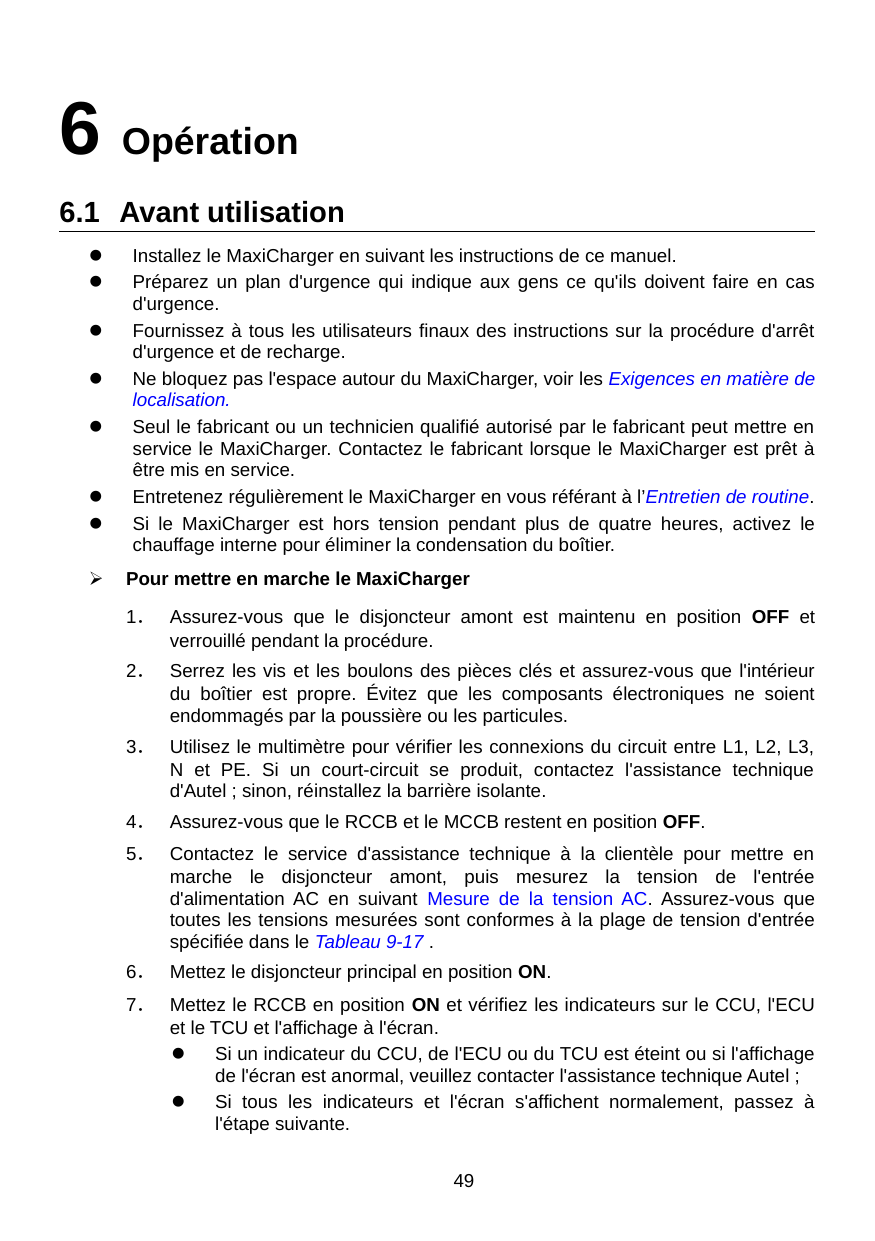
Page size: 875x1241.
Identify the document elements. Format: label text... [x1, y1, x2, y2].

subtitle Opération [59, 84, 815, 170]
list Si tous les indicateurs et l'écran s'affichent normalement, passez à l'étape suivante. [171, 1091, 815, 1134]
list Mettez le RCCB en position ON et vérifiez les indicateurs sur le CCU, l'ECU et le TCU et l'affichage à l'écran. [126, 989, 815, 1038]
list Si un indicateur du CCU, de l'ECU ou du TCU est éteint ou si l'affichage de l'écran est anormal, veuillez contacter l'assistance technique Autel ; [171, 1043, 815, 1086]
list Ne bloquez pas l'espace autour du MaxiCharger, voir les Exigences en matière de localisation. [89, 368, 815, 411]
subtitle Avant utilisation [59, 195, 815, 231]
list Utilisez le multimètre pour vérifier les connexions du circuit entre L1, L2, L3, N et PE. Si un court-circuit se produit, contactez l'assistance technique d'Autel ; sinon, réinstallez la barrière isolante. [126, 731, 815, 802]
list Assurez-vous que le disjoncteur amont est maintenu en position OFF et verrouillé pendant la procédure. [126, 602, 815, 651]
list Si le MaxiCharger est hors tension pendant plus de quatre heures, activez le chauffage interne pour éliminer la condensation du boîtier. [89, 512, 815, 556]
list Seul le fabricant ou un technicien qualifié autorisé par le fabricant peut mettre en service le MaxiCharger. Contactez le fabricant lorsque le MaxiCharger est prêt à être mis en service. [89, 416, 815, 481]
list Préparez un plan d'urgence qui indique aux gens ce qu'ils doivent faire en cas d'urgence. [89, 271, 815, 314]
list Serrez les vis et les boulons des pièces clés et assurez-vous que l'intérieur du boîtier est propre. Évitez que les composants électroniques ne soient endommagés par la poussière ou les particules. [126, 656, 815, 726]
list Mettez le disjoncteur principal en position ON. [126, 957, 815, 984]
text Pour mettre en marche le MaxiCharger [89, 568, 815, 590]
list Entretenez régulièrement le MaxiCharger en vous référant à l’Entretien de routine. [89, 486, 815, 507]
list Assurez-vous que le RCCB et le MCCB restent en position OFF. [126, 807, 815, 834]
list Fournissez à tous les utilisateurs finaux des instructions sur la procédure d'arrêt d'urgence et de recharge. [89, 319, 815, 363]
list Installez le MaxiCharger en suivant les instructions de ce manuel. [89, 244, 815, 266]
